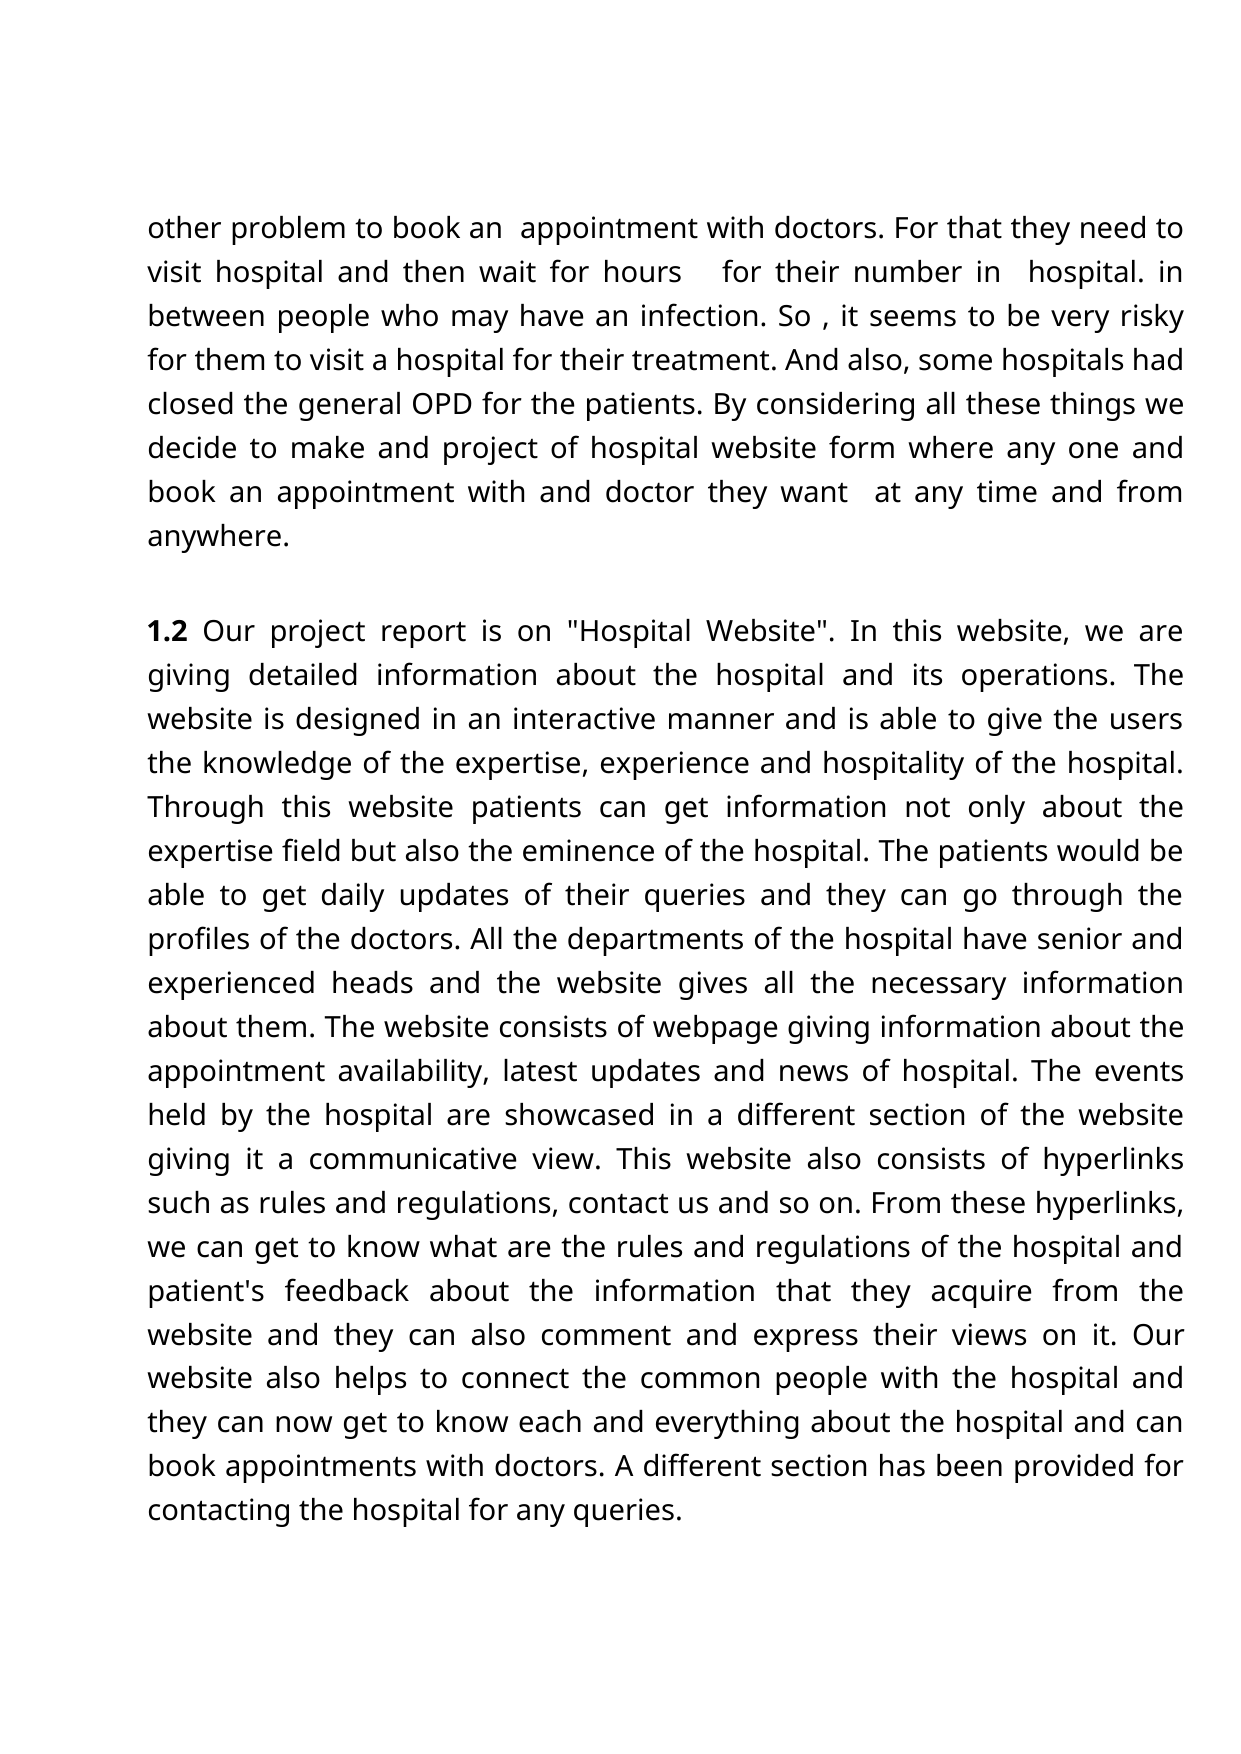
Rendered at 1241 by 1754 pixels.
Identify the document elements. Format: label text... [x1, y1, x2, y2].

text 1.2 Our project report is on "Hospital Website". In this website, we are giving detailed information about the hospital and its operations. The website is designed in an interactive manner and is able to give the users the knowledge of the expertise, experience and hospitality of the hospital. Through this website patients can get information not only about the expertise field but also the eminence of the hospital. The patients would be able to get daily updates of their queries and they can go through the profiles of the doctors. All the departments of the hospital have senior and experienced heads and the website gives all the necessary information about them. The website consists of webpage giving information about the appointment availability, latest updates and news of hospital. The events held by the hospital are showcased in a different section of the website giving it a communicative view. This website also consists of hyperlinks such as rules and regulations, contact us and so on. From these hyperlinks, we can get to know what are the rules and regulations of the hospital and patient's feedback about the information that they acquire from the website and they can also comment and express their views on it. Our website also helps to connect the common people with the hospital and they can now get to know each and everything about the hospital and can book appointments with doctors. A different section has been provided for contacting the hospital for any queries. [146, 611, 1185, 1529]
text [146, 207, 1185, 554]
